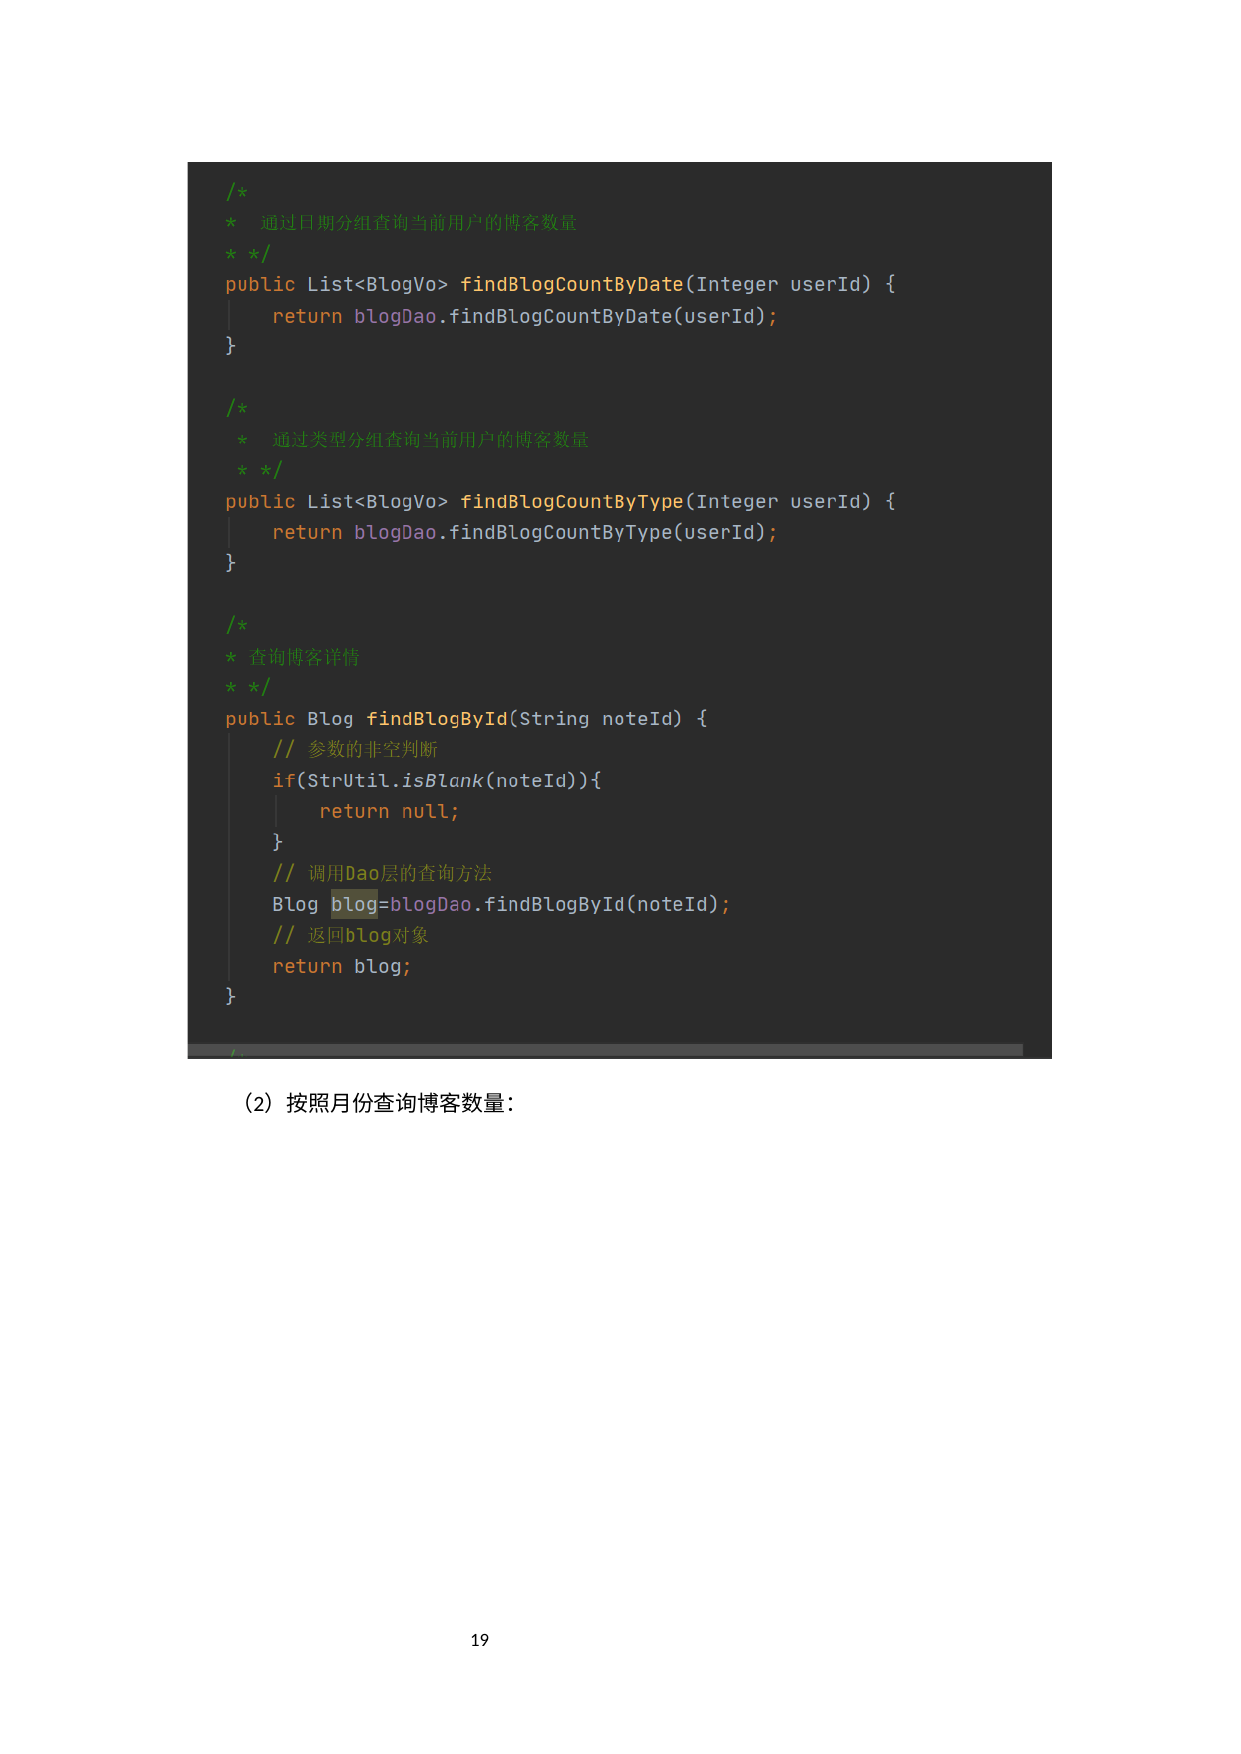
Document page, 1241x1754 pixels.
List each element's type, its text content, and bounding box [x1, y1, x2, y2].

list 按照月份查询博客数量： [187, 1085, 1053, 1118]
picture [187, 162, 1052, 1059]
